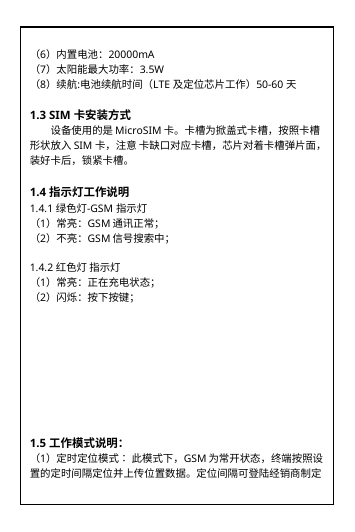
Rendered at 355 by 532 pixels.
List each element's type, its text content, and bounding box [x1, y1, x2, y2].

text （7）太阳能最大功率：3.5W [29, 61, 325, 77]
text （6）内置电池：20000mA [29, 46, 325, 61]
text 1.4.1 绿色灯-GSM 指示灯 [29, 200, 325, 215]
text 1.3 SIM 卡安装方式 [29, 106, 325, 122]
text 1.4.2 红色灯 指示灯 [29, 259, 325, 275]
list 1.4 指示灯工作说明 [29, 183, 325, 200]
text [29, 451, 325, 481]
text （2）闪烁：按下按键； [29, 290, 325, 305]
text （1）常亮：GSM通讯正常； [29, 215, 325, 230]
text （1）常亮：正在充电状态； [29, 275, 325, 290]
text （8）续航:电池续航时间（LTE 及定位芯片工作）50-60 天 [29, 77, 325, 92]
list 1.5 工作模式说明： [29, 434, 325, 451]
text （2）不亮：GSM信号搜索中； [29, 230, 325, 245]
text 设备使用的是MicroSIM卡。卡槽为掀盖式卡槽，按照卡槽形状放入 SIM 卡，注意 卡缺口对应卡槽，芯片对着卡槽弹片面，装好卡后，锁紧卡槽。 [29, 122, 325, 168]
